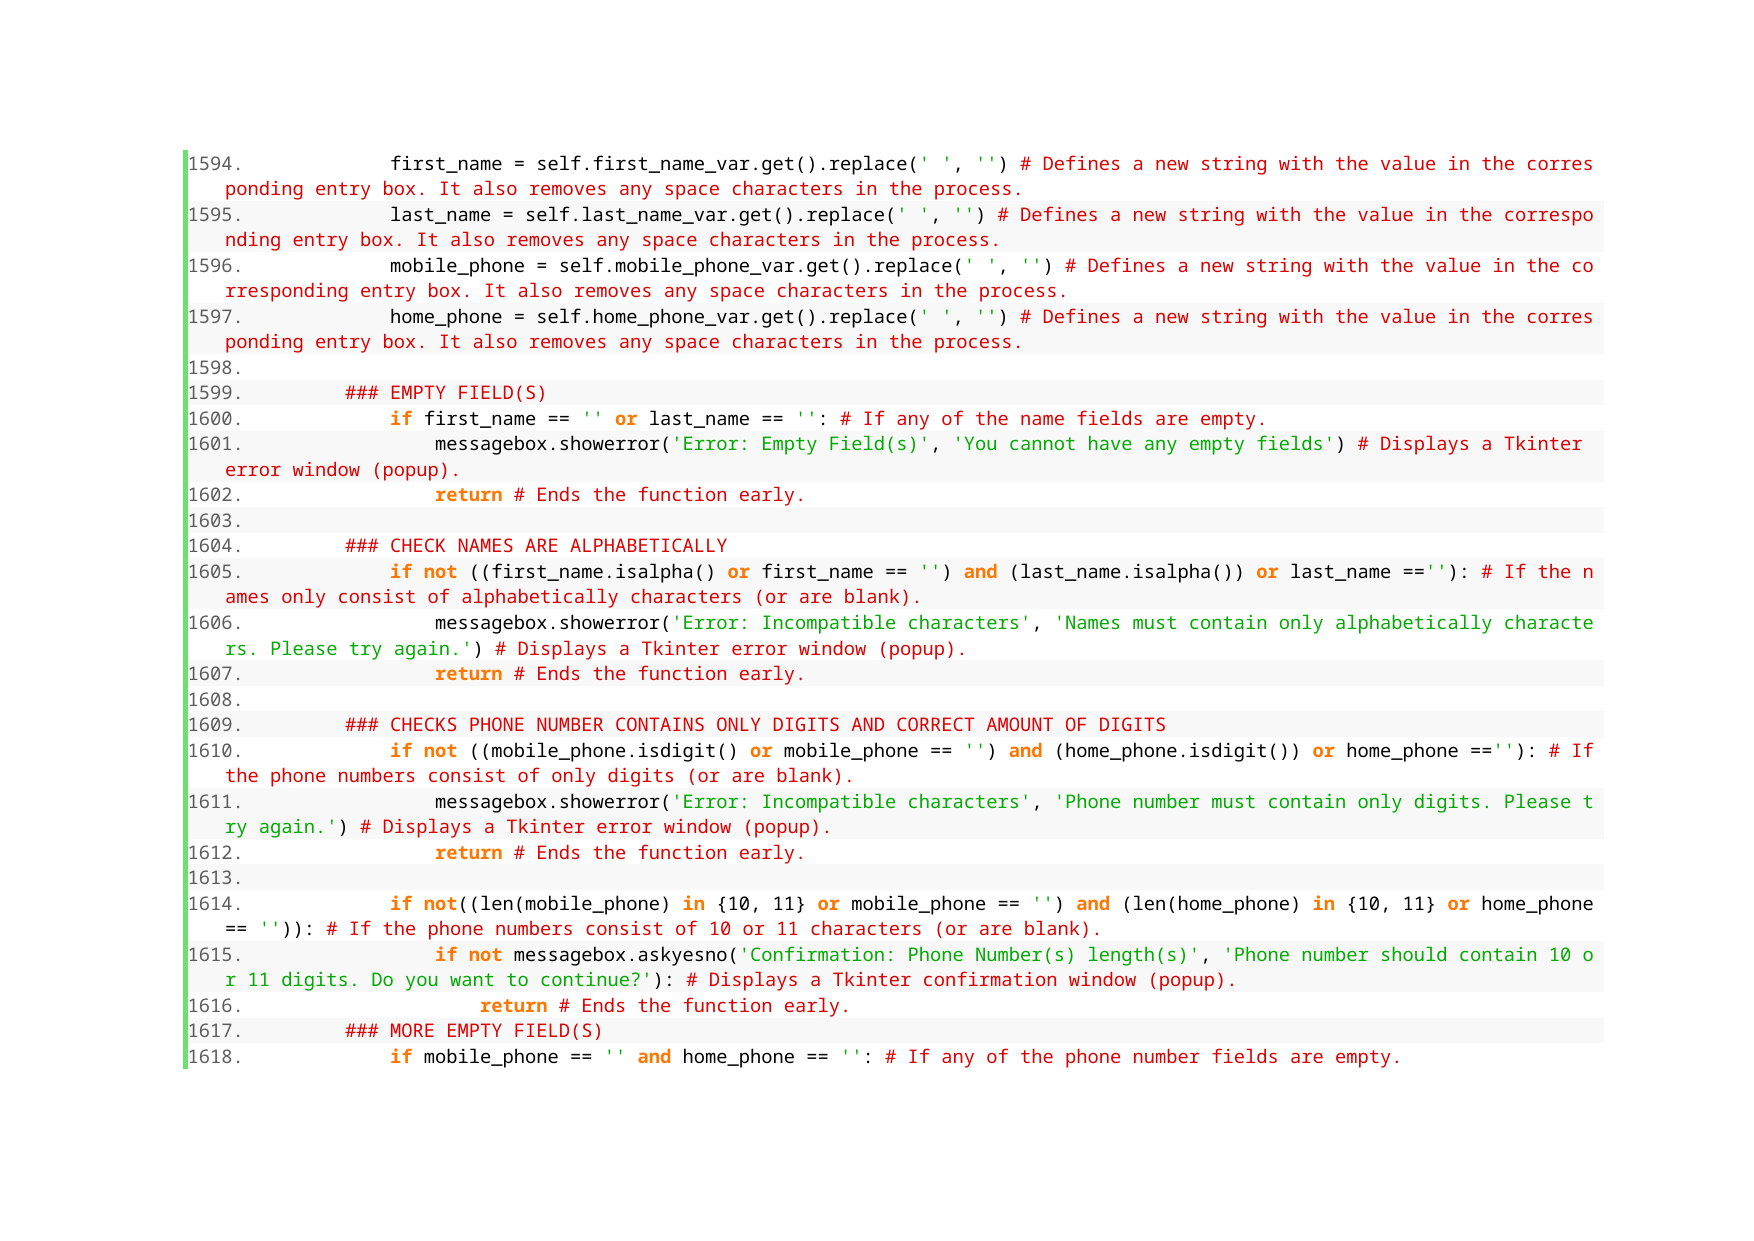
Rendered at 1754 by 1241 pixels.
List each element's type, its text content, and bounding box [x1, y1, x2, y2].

list first_name = self.first_name_var.get().replace(' ', '') # Defines a new string with the value in the corresponding entry box. It also removes any space characters in the process. [188, 150, 1604, 201]
list messagebox.showerror('Error: Incompatible characters', 'Phone number must contain only digits. Please try again.') # Displays a Tkinter error window (popup). [188, 788, 1604, 839]
list if not ((mobile_phone.isdigit() or mobile_phone == '') and (home_phone.isdigit()) or home_phone ==''): # If the phone numbers consist of only digits (or are blank). [188, 737, 1604, 788]
list return # Ends the function early. [188, 839, 1604, 864]
list messagebox.showerror('Error: Incompatible characters', 'Names must contain only alphabetically characters. Please try again.') # Displays a Tkinter error window (popup). [188, 609, 1604, 660]
list if first_name == '' or last_name == '': # If any of the name fields are empty. [188, 405, 1604, 431]
list return # Ends the function early. [188, 482, 1604, 507]
list if not messagebox.askyesno('Confirmation: Phone Number(s) length(s)', 'Phone number should contain 10 or 11 digits. Do you want to continue?'): # Displays a Tkinter confirmation window (popup). [188, 941, 1604, 992]
list if not((len(mobile_phone) in {10, 11} or mobile_phone == '') and (len(home_phone) in {10, 11} or home_phone == '')): # If the phone numbers consist of 10 or 11 characters (or are blank). [188, 890, 1604, 941]
list ### EMPTY FIELD(S) [188, 380, 1604, 405]
list messagebox.showerror('Error: Empty Field(s)', 'You cannot have any empty fields') # Displays a Tkinter error window (popup). [188, 431, 1604, 482]
list mobile_phone = self.mobile_phone_var.get().replace(' ', '') # Defines a new string with the value in the corresponding entry box. It also removes any space characters in the process. [188, 252, 1604, 303]
list if not ((first_name.isalpha() or first_name == '') and (last_name.isalpha()) or last_name ==''): # If the names only consist of alphabetically characters (or are blank). [188, 558, 1604, 609]
list home_phone = self.home_phone_var.get().replace(' ', '') # Defines a new string with the value in the corresponding entry box. It also removes any space characters in the process. [188, 303, 1604, 354]
list return # Ends the function early. [188, 660, 1604, 686]
list ### CHECK NAMES ARE ALPHABETICALLY [188, 533, 1604, 558]
list ### MORE EMPTY FIELD(S) [188, 1018, 1604, 1043]
list ### CHECKS PHONE NUMBER CONTAINS ONLY DIGITS AND CORRECT AMOUNT OF DIGITS [188, 711, 1604, 737]
list last_name = self.last_name_var.get().replace(' ', '') # Defines a new string with the value in the corresponding entry box. It also removes any space characters in the process. [188, 201, 1604, 252]
list if mobile_phone == '' and home_phone == '': # If any of the phone number fields are empty. [188, 1043, 1604, 1069]
list return # Ends the function early. [188, 992, 1604, 1018]
